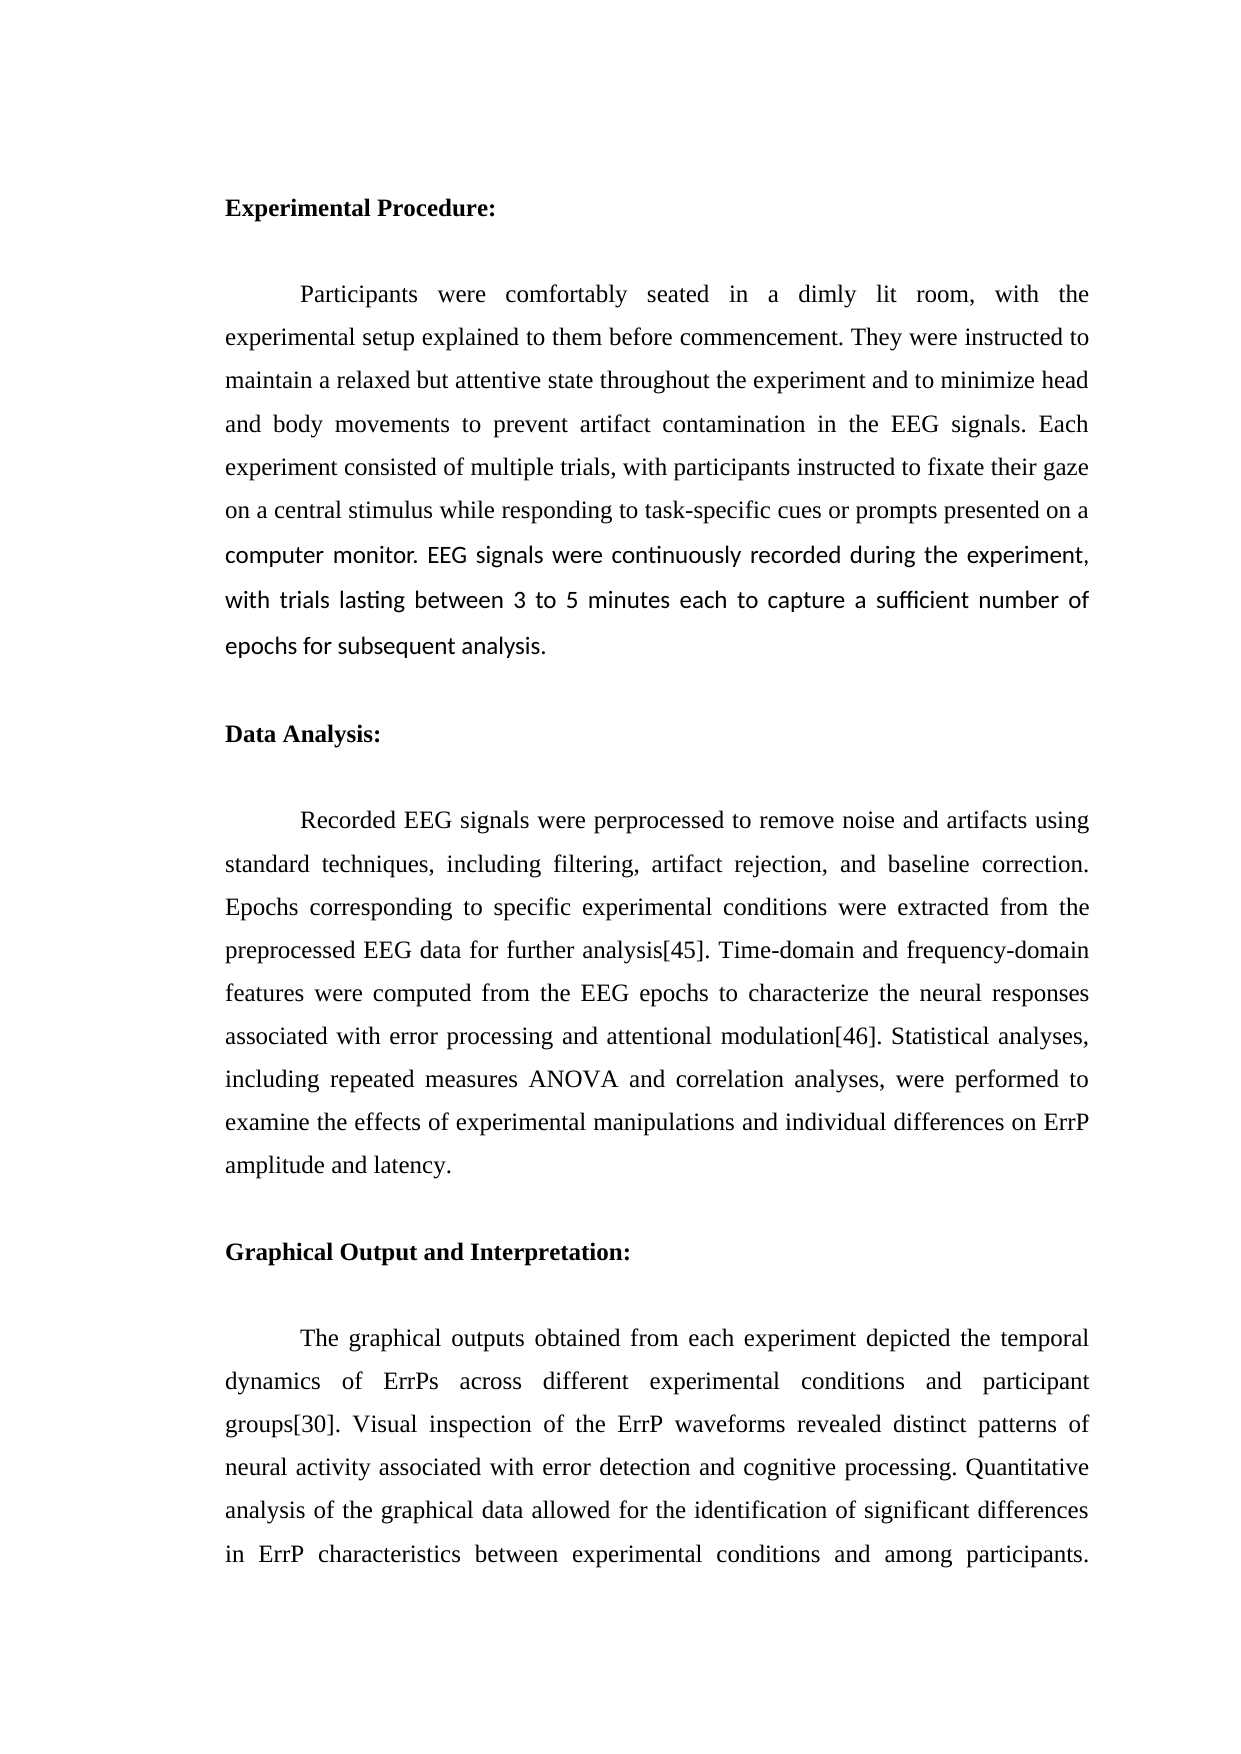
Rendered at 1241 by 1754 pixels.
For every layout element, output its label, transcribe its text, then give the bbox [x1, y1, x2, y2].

text Experimental Procedure: [225, 193, 1090, 222]
text Recorded EEG signals were perprocessed to remove noise and artifacts using standard techniques, including filtering, artifact rejection, and baseline correction. Epochs corresponding to specific experimental conditions were extracted from the preprocessed EEG data for further analysis[45]. Time-domain and frequency-domain features were computed from the EEG epochs to characterize the neural responses associated with error processing and attentional modulation[46]. Statistical analyses, including repeated measures ANOVA and correlation analyses, were performed to examine the effects of experimental manipulations and individual differences on ErrP amplitude and latency. [225, 806, 1090, 1179]
text Graphical Output and Interpretation: [225, 1237, 1090, 1266]
text Data Analysis: [225, 719, 1090, 748]
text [225, 1323, 1090, 1567]
text Participants were comfortably seated in a dimly lit room, with the experimental setup explained to them before commencement. They were instructed to maintain a relaxed but attentive state throughout the experiment and to minimize head and body movements to prevent artifact contamination in the EEG signals. Each experiment consisted of multiple trials, with participants instructed to fixate their gaze on a central stimulus while responding to task-specific cues or prompts presented on a computer monitor. EEG signals were continuously recorded during the experiment, with trials lasting between 3 to 5 minutes each to capture a sufficient number of epochs for subsequent analysis. [225, 279, 1090, 661]
